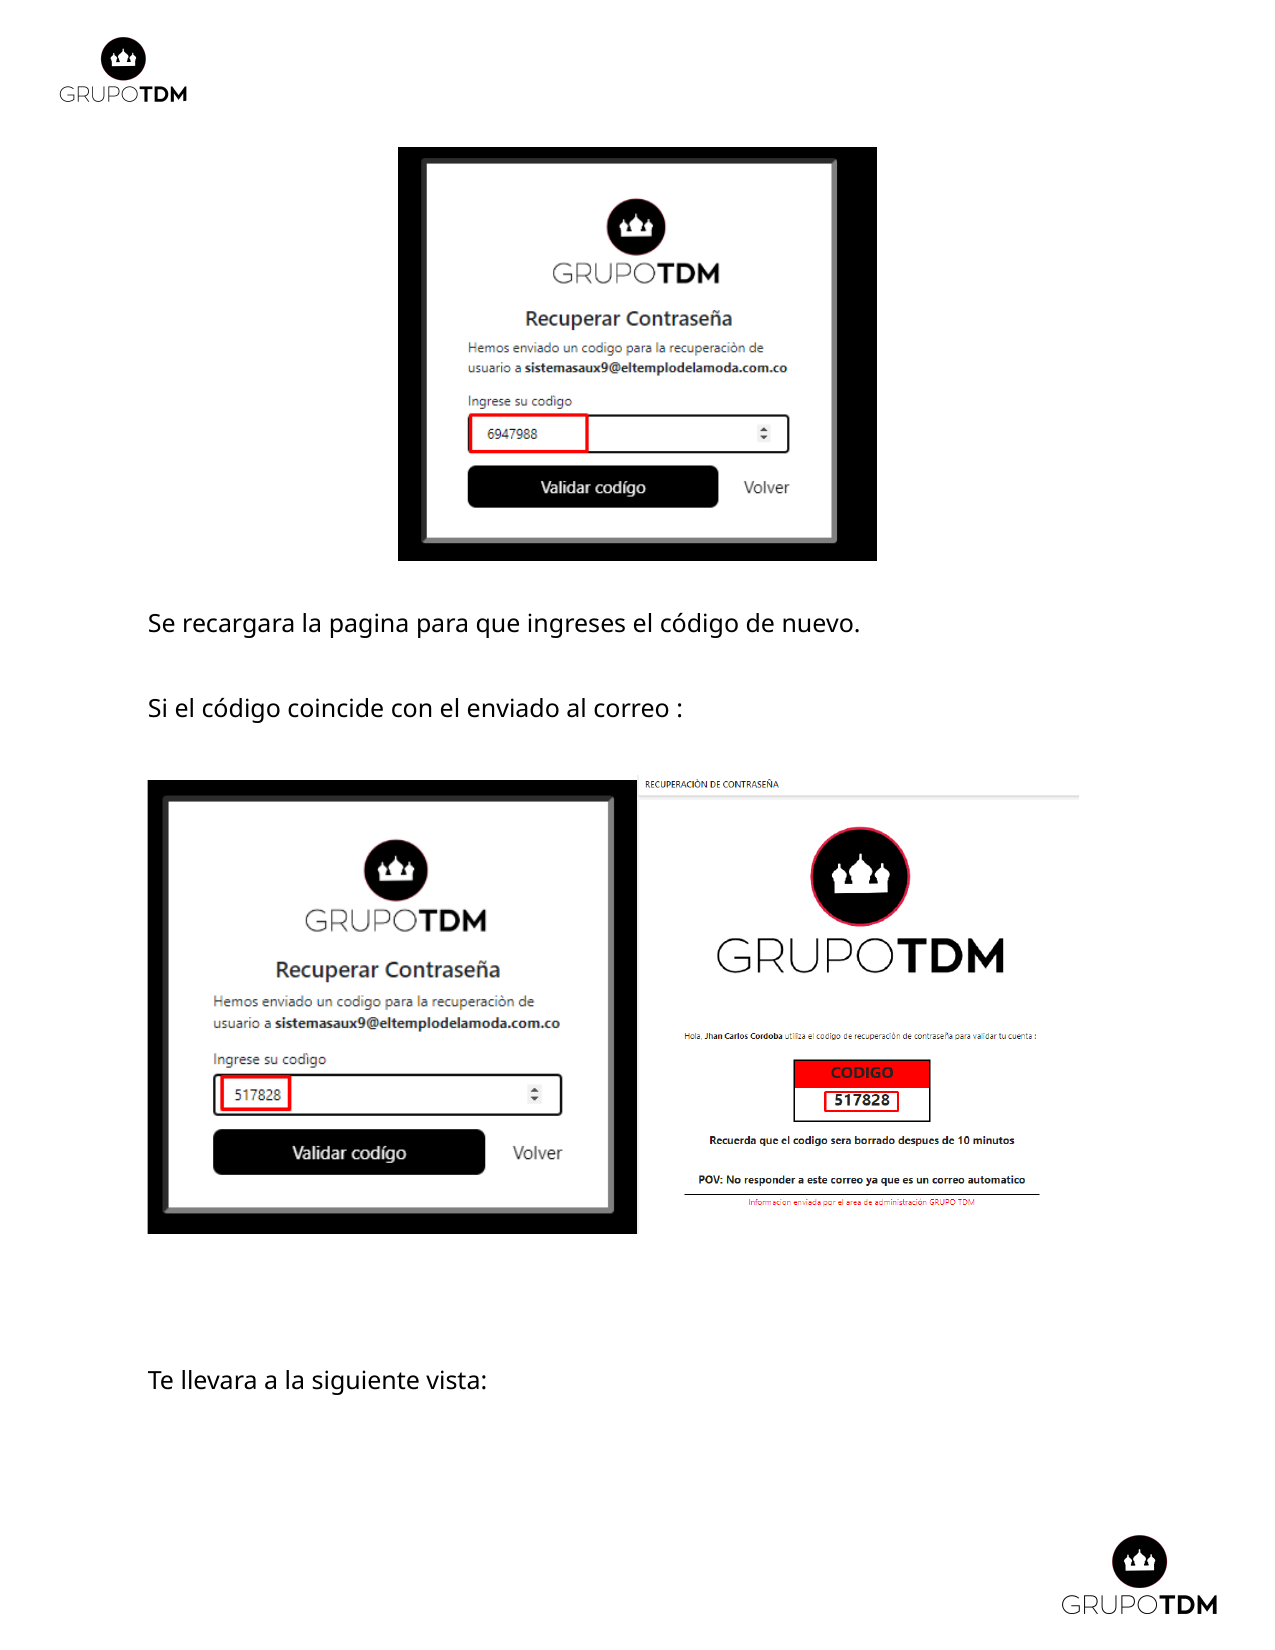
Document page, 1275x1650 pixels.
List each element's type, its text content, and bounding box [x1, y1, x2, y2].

text Se recargara la pagina para que ingreses el código de nuevo. [148, 606, 1127, 640]
picture [51, 29, 196, 108]
text Te llevara a la siguiente vista: [148, 1363, 1127, 1397]
picture [1054, 1527, 1227, 1622]
picture [398, 147, 877, 561]
text Si el código coincide con el enviado al correo : [148, 691, 1127, 724]
picture [147, 775, 1080, 1234]
